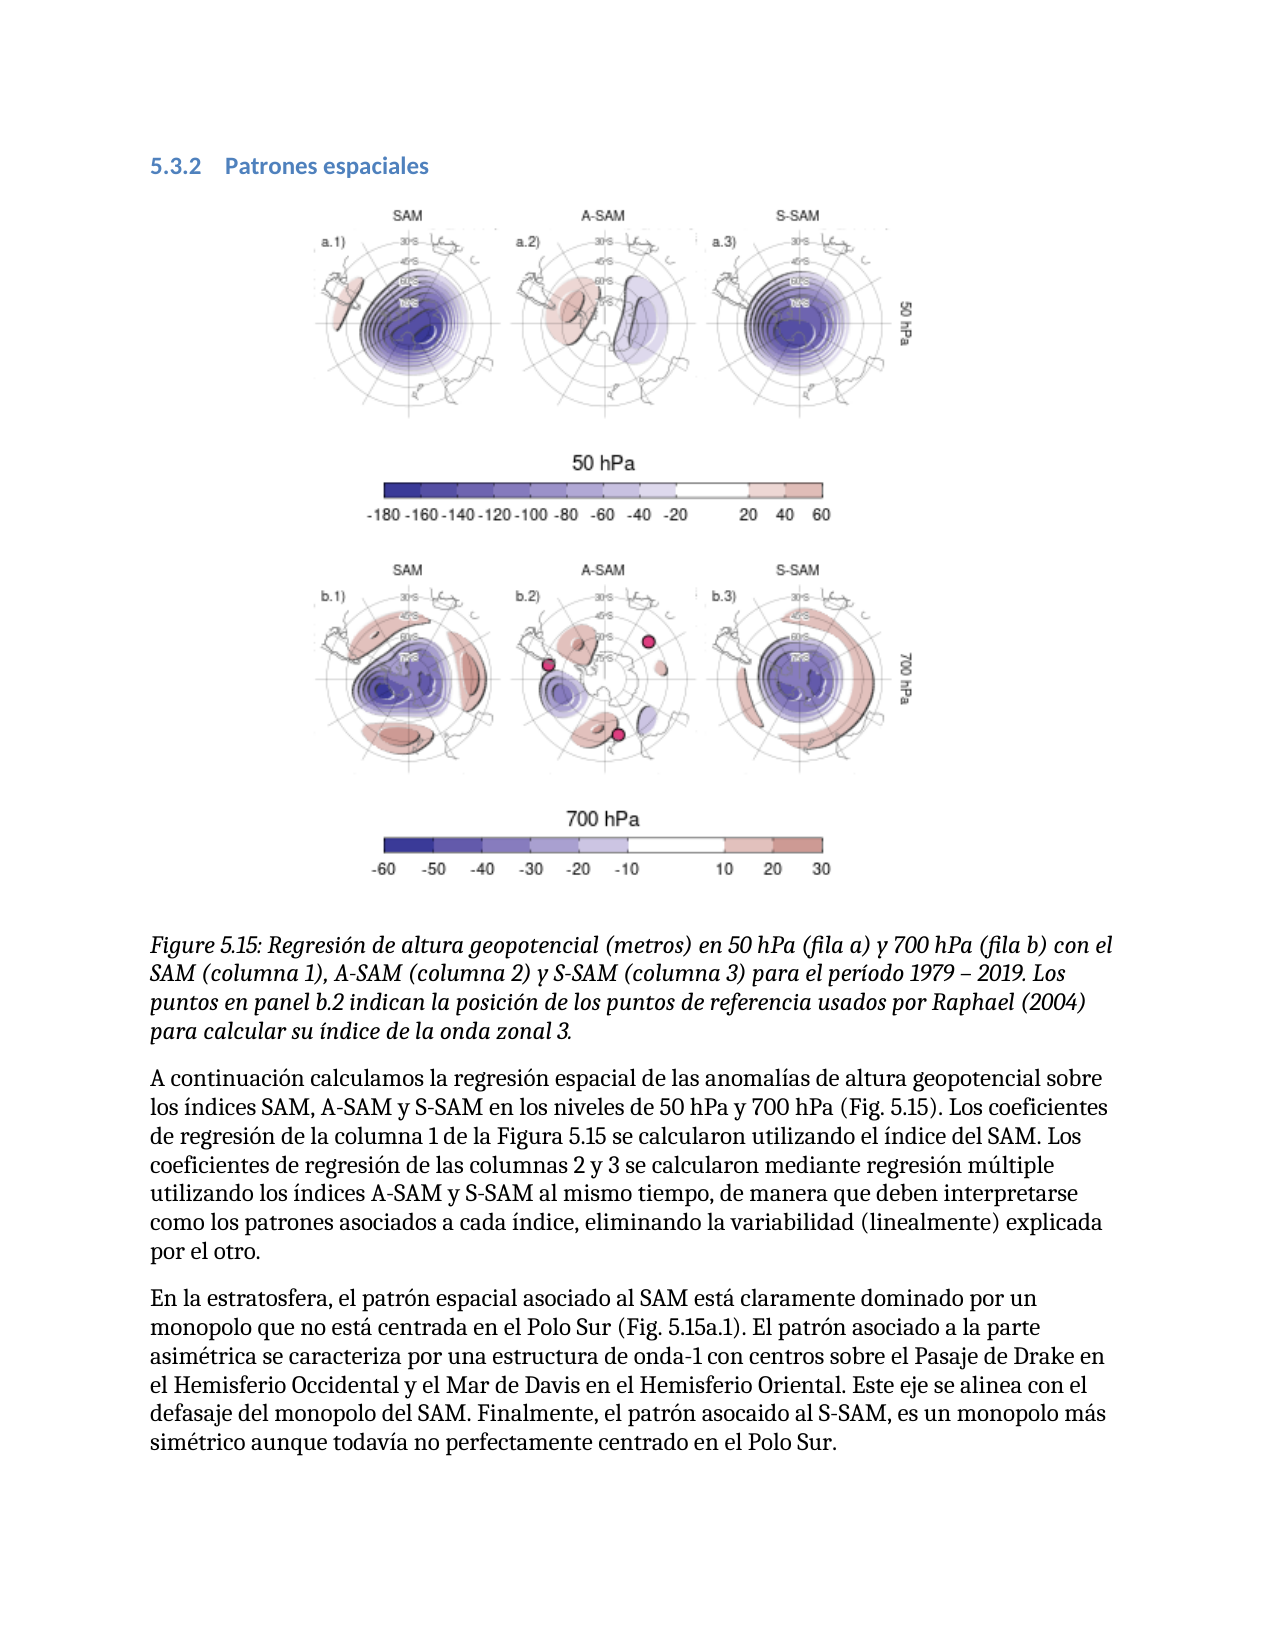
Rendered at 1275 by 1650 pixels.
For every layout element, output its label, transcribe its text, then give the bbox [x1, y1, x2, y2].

text Figure 5.15: Regresión de altura geopotencial (metros) en 50 hPa (fila a) y 700 hPa (fila b) con el SAM (columna 1), A-SAM (columna 2) y S-SAM (columna 3) para el período 1979 – 2019. Los puntos en panel b.2 indican la posición de los puntos de referencia usados por Raphael (2004) para calcular su índice de la onda zonal 3. [150, 931, 1125, 1046]
picture [168, 180, 1044, 910]
text A continuación calculamos la regresión espacial de las anomalías de altura geopotencial sobre los índices SAM, A-SAM y S-SAM en los niveles de 50 hPa y 700 hPa (Fig. 5.15). Los coeficientes de regresión de la columna 1 de la Figura 5.15 se calcularon utilizando el índice del SAM. Los coeficientes de regresión de las columnas 2 y 3 se calcularon mediante regresión múltiple utilizando los índices A-SAM y S-SAM al mismo tiempo, de manera que deben interpretarse como los patrones asociados a cada índice, eliminando la variabilidad (linealmente) explicada por el otro. [150, 1064, 1125, 1266]
text En la estratosfera, el patrón espacial asociado al SAM está claramente dominado por un monopolo que no está centrada en el Polo Sur (Fig. 5.15a.1). El patrón asociado a la parte asimétrica se caracteriza por una estructura de onda-1 con centros sobre el Pasaje de Drake en el Hemisferio Occidental y el Mar de Davis en el Hemisferio Oriental. Este eje se alinea con el defasaje del monopolo del SAM. Finalmente, el patrón asocaido al S-SAM, es un monopolo más simétrico aunque todavía no perfectamente centrado en el Polo Sur. [150, 1284, 1125, 1457]
subtitle 5.3.2 Patrones espaciales [150, 150, 1125, 181]
